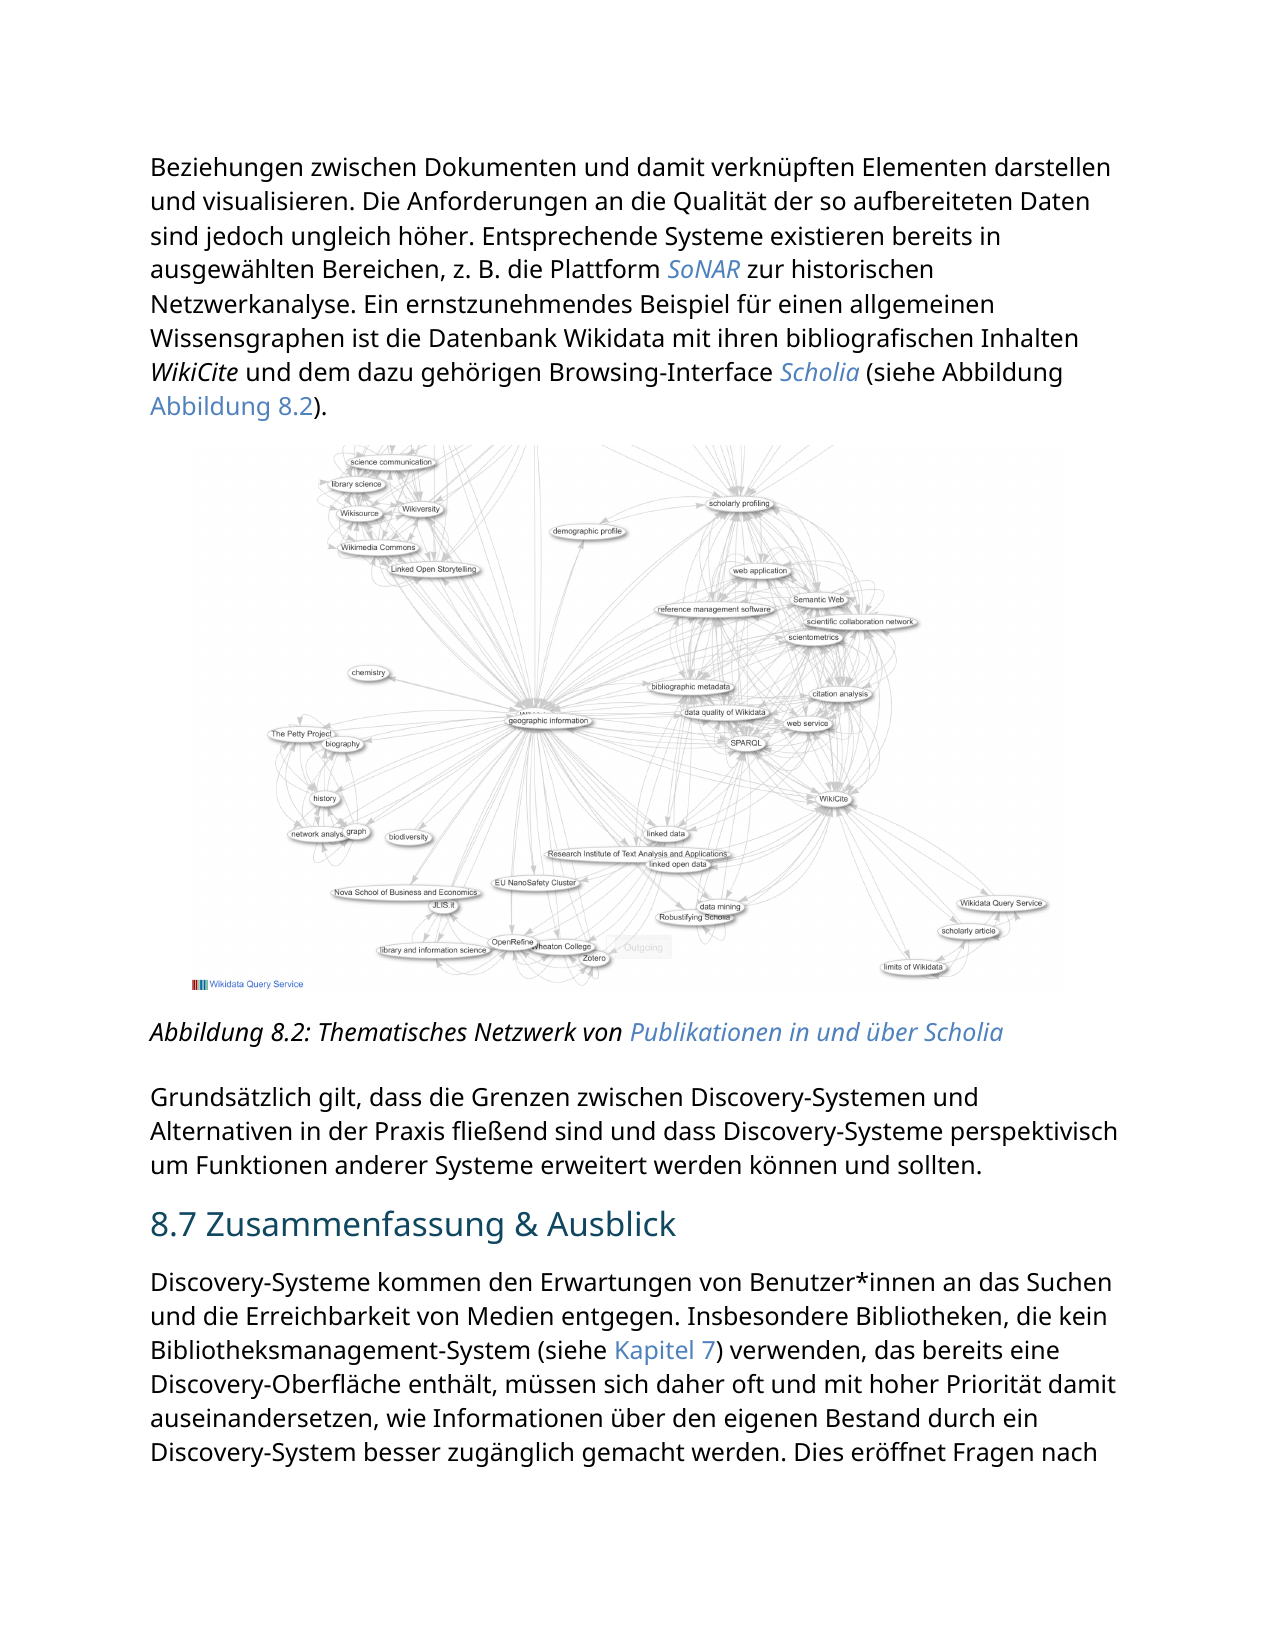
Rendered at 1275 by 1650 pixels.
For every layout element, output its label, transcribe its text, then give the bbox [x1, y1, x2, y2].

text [150, 150, 1125, 422]
table_header Abbildung 8.2: Thematisches Netzwerk von Publikationen in und über Scholia [139, 441, 1114, 1061]
subtitle 8.7 Zusammenfassung & Ausblick [150, 1201, 1125, 1246]
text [150, 1265, 1125, 1469]
text Grundsätzlich gilt, dass die Grenzen zwischen Discovery-Systemen und Alternativen in der Praxis fließend sind und dass Discovery-Systeme perspektivisch um Funktionen anderer Systeme erweitert werden können und sollten. [150, 1080, 1125, 1182]
picture [188, 445, 1064, 994]
